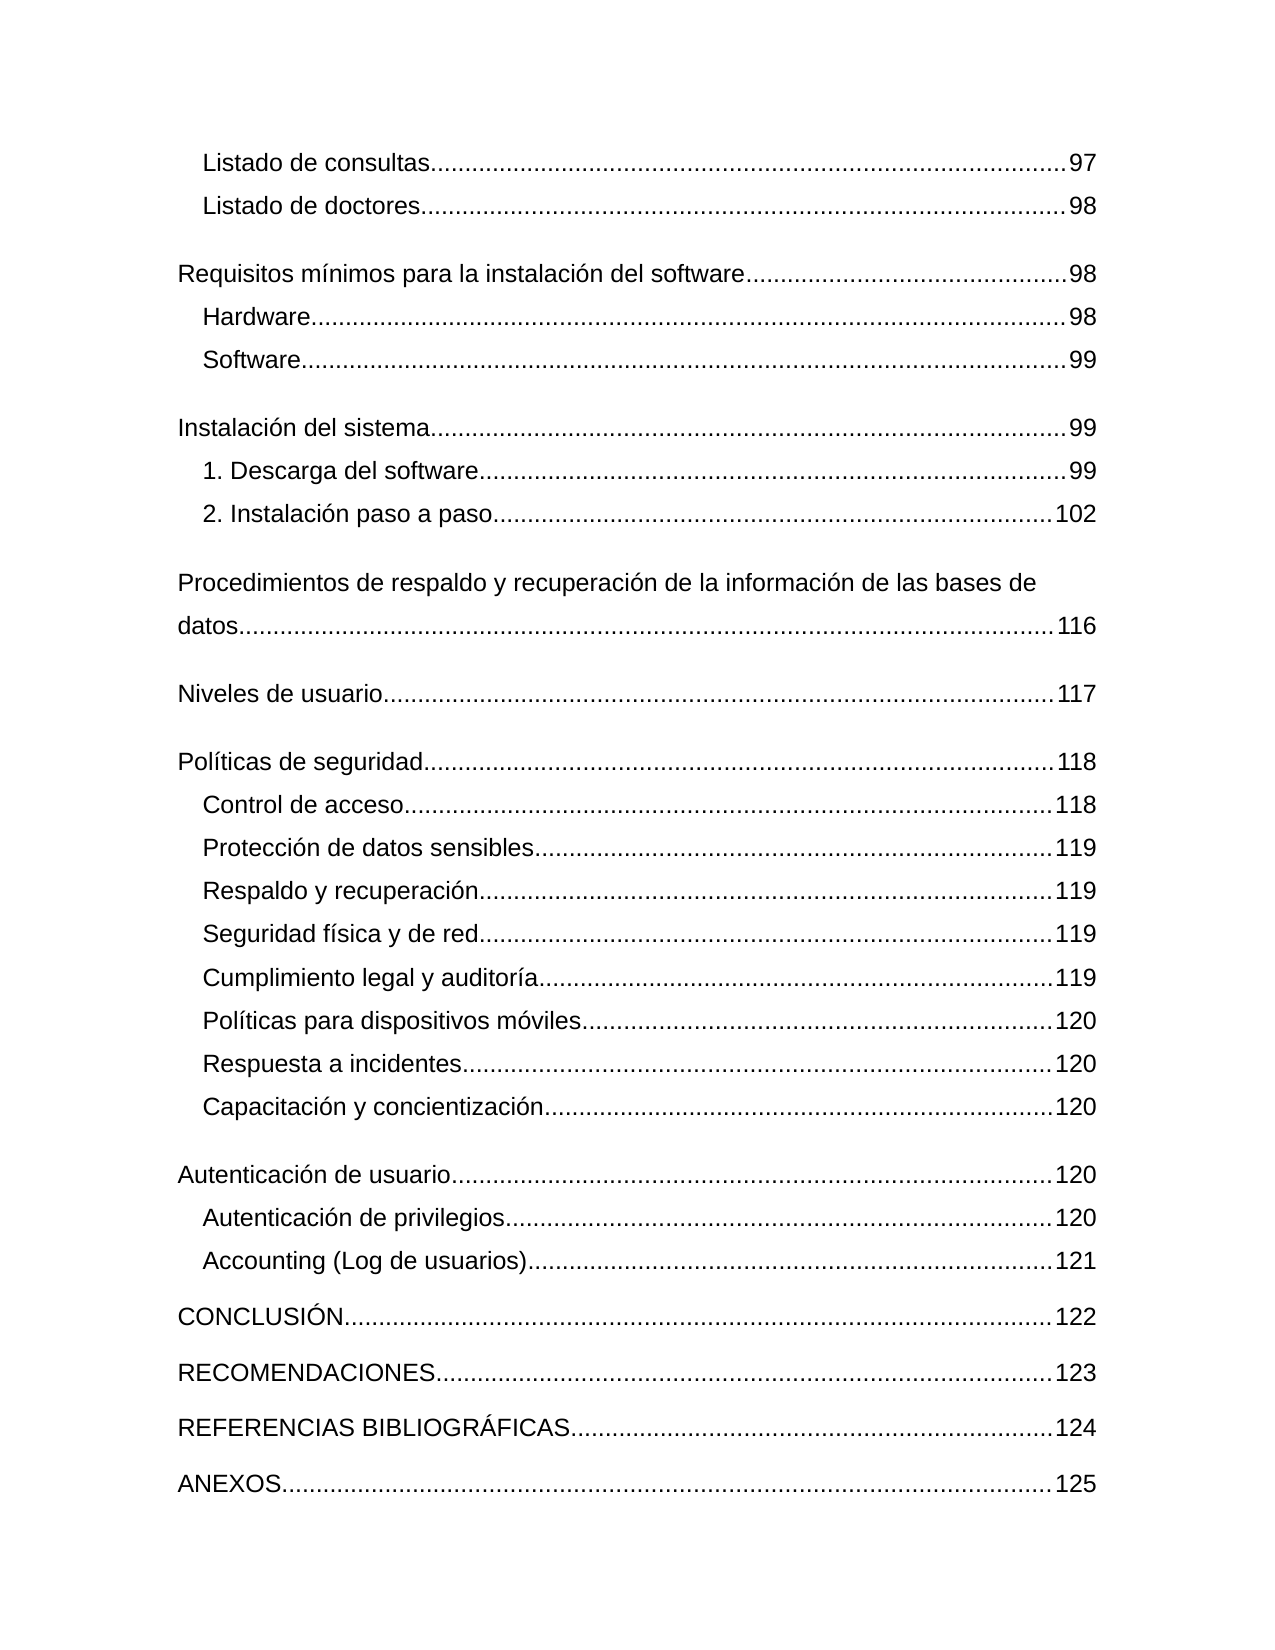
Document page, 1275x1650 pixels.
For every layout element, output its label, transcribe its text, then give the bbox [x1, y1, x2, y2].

text Conclusión 122 [177, 1302, 1098, 1331]
text Accounting (Log de usuarios) 121 [202, 1246, 1098, 1275]
text Políticas para dispositivos móviles 120 [202, 1006, 1098, 1034]
text Control de acceso 118 [202, 790, 1098, 819]
text Listado de consultas 97 [202, 148, 1098, 176]
text Anexos 125 [177, 1469, 1098, 1498]
text 1. Descarga del software 99 [202, 456, 1098, 485]
text Capacitación y concientización 120 [202, 1092, 1098, 1121]
text Respaldo y recuperación 119 [202, 876, 1098, 905]
text Políticas de seguridad 118 [177, 747, 1098, 776]
text 2. Instalación paso a paso 102 [202, 499, 1098, 528]
text Respuesta a incidentes 120 [202, 1049, 1098, 1078]
text Listado de doctores 98 [202, 191, 1098, 219]
text Procedimientos de respaldo y recuperación de la información de las bases de datos 116 [177, 568, 1098, 639]
text Hardware 98 [202, 302, 1098, 331]
text Cumplimiento legal y auditoría 119 [202, 963, 1098, 991]
text Requisitos mínimos para la instalación del software 98 [177, 259, 1098, 288]
text Software 99 [202, 345, 1098, 374]
text Autenticación de usuario 120 [177, 1160, 1098, 1189]
text Instalación del sistema 99 [177, 413, 1098, 442]
text Recomendaciones 123 [177, 1358, 1098, 1386]
text Niveles de usuario 117 [177, 679, 1098, 708]
text Seguridad física y de red 119 [202, 919, 1098, 948]
text Referencias Bibliográficas 124 [177, 1413, 1098, 1442]
text Protección de datos sensibles 119 [202, 833, 1098, 862]
text Autenticación de privilegios 120 [202, 1203, 1098, 1232]
